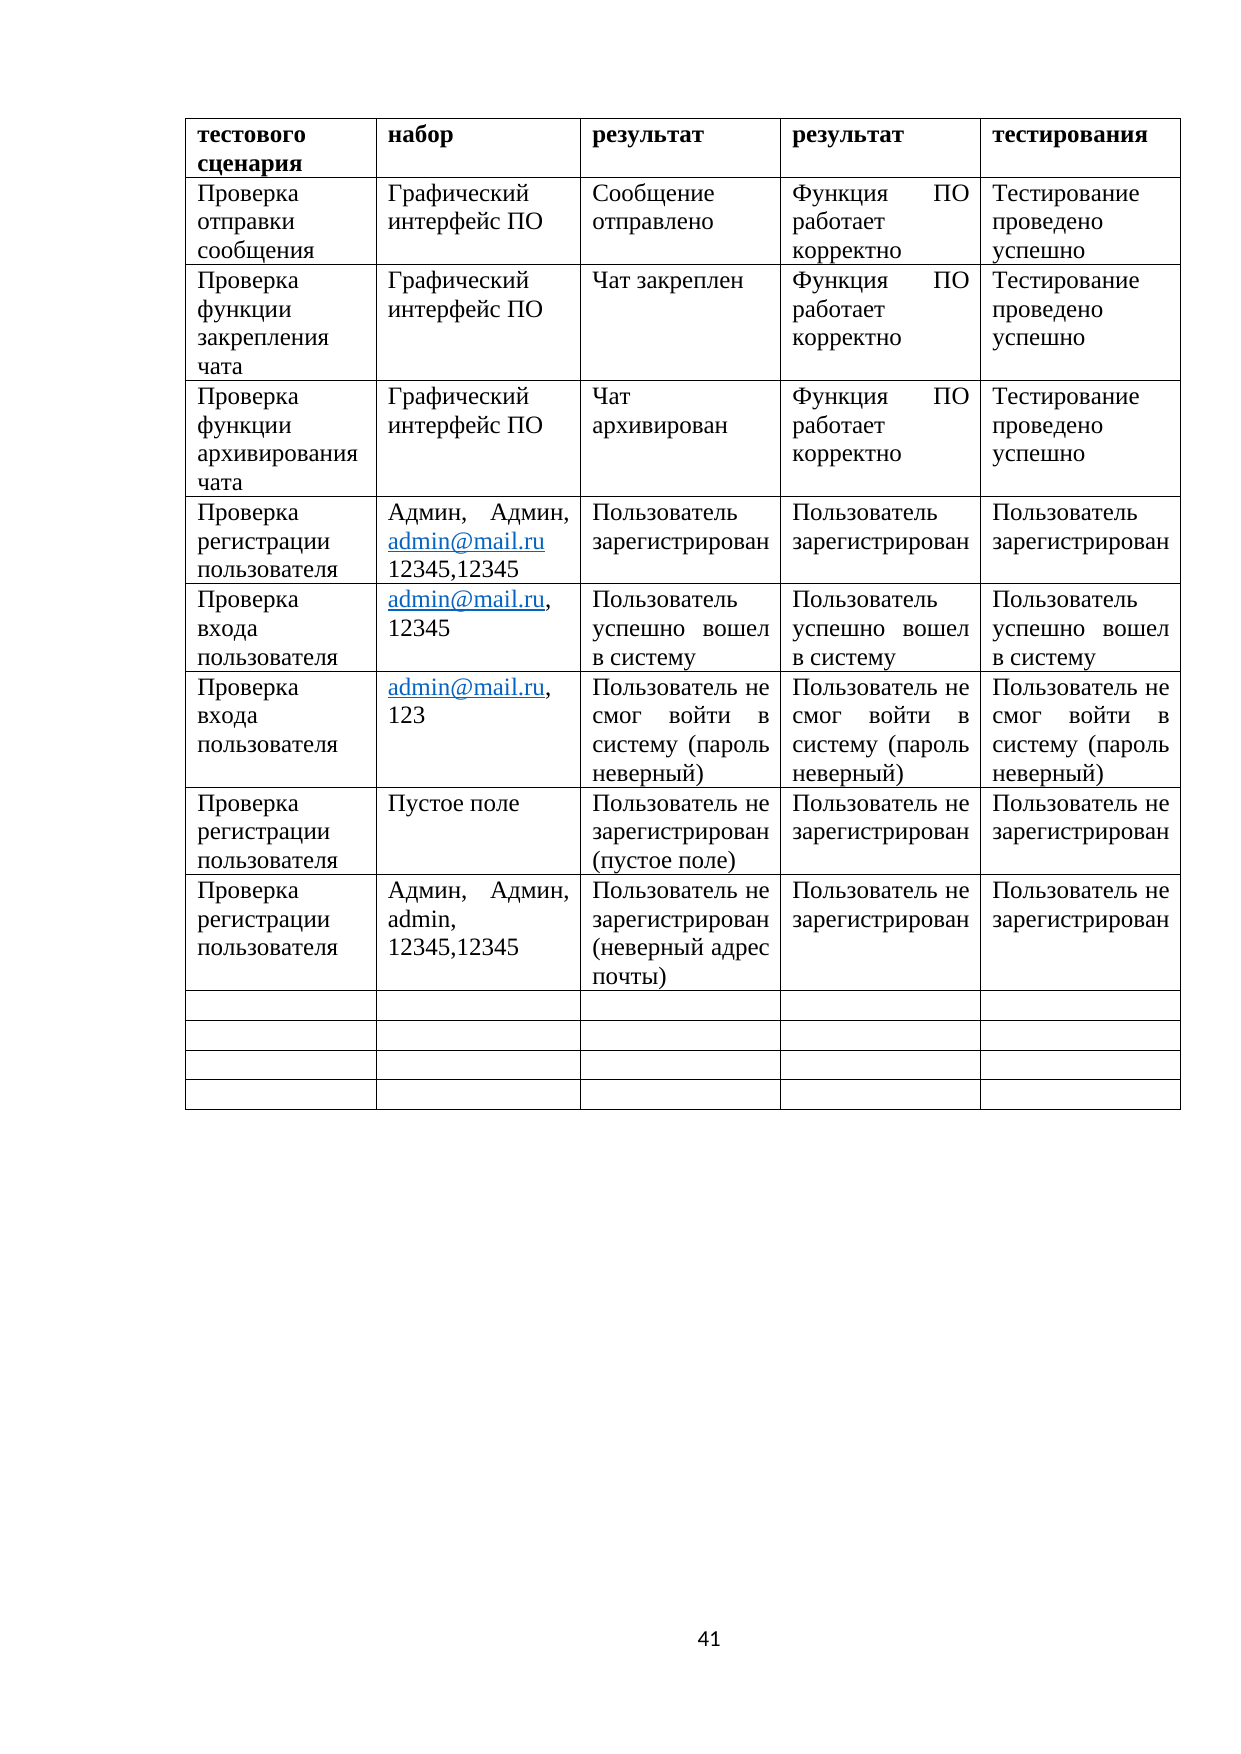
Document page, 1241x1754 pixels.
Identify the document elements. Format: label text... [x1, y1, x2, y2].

table_cell Проверка входа пользователя [186, 672, 376, 787]
table_cell Пользователь не зарегистрирован (неверный адрес почты) [581, 875, 780, 990]
table_cell [581, 1021, 780, 1049]
table_cell Пользователь успешно вошел в систему [781, 584, 980, 671]
table_cell [781, 1080, 980, 1109]
table_cell Пользователь не зарегистрирован [781, 788, 980, 874]
table_cell Тестирование проведено успешно [981, 381, 1180, 496]
table_cell [377, 1080, 580, 1109]
table_cell Чат закреплен [581, 265, 780, 380]
table_cell Пользователь зарегистрирован [981, 497, 1180, 583]
table_cell Пользователь не зарегистрирован [981, 875, 1180, 990]
table_cell Пользователь успешно вошел в систему [981, 584, 1180, 671]
table_cell Проверка регистрации пользователя [186, 788, 376, 874]
table_cell Проверка регистрации пользователя [186, 875, 376, 990]
table_cell [981, 991, 1180, 1020]
table_cell Проверка функции закрепления чата [186, 265, 376, 380]
table_cell [981, 1021, 1180, 1049]
table_cell Графический интерфейс ПО [377, 381, 580, 496]
table_header Ожидаемый результат [581, 119, 780, 177]
table_cell Админ, Админ, admin@mail.ru 12345,12345 [377, 497, 580, 583]
table_cell Проверка регистрации пользователя [186, 497, 376, 583]
table_cell Пользователь не смог войти в систему (пароль неверный) [781, 672, 980, 787]
table_cell Графический интерфейс ПО [377, 265, 580, 380]
table_cell Пользователь зарегистрирован [581, 497, 780, 583]
table_cell [377, 1051, 580, 1079]
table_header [186, 119, 376, 177]
table_cell admin@mail.ru, 123 [377, 672, 580, 787]
table_cell [781, 1021, 980, 1049]
table_cell Графический интерфейс ПО [377, 178, 580, 264]
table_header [981, 119, 1180, 177]
table_cell [186, 991, 376, 1020]
table_cell [377, 1021, 580, 1049]
table_cell Пользователь не зарегистрирован (пустое поле) [581, 788, 780, 874]
table_cell [186, 1051, 376, 1079]
table_cell Проверка входа пользователя [186, 584, 376, 671]
table_cell Тестирование проведено успешно [981, 265, 1180, 380]
table_cell Чат архивирован [581, 381, 780, 496]
table_cell Функция ПО работает корректно [781, 265, 980, 380]
table_cell Пользователь успешно вошел в систему [581, 584, 780, 671]
table_cell Пользователь не смог войти в систему (пароль неверный) [581, 672, 780, 787]
table_cell Пользователь зарегистрирован [781, 497, 980, 583]
table_cell [377, 991, 580, 1020]
table_cell Проверка функции архивирования чата [186, 381, 376, 496]
table_cell Пользователь не смог войти в систему (пароль неверный) [981, 672, 1180, 787]
table_cell [186, 1021, 376, 1049]
table_cell [581, 991, 780, 1020]
table_cell [581, 1080, 780, 1109]
table_cell [186, 1080, 376, 1109]
table_cell Админ, Админ, admin, 12345,12345 [377, 875, 580, 990]
table_cell [981, 1080, 1180, 1109]
table_cell [581, 1051, 780, 1079]
table_cell Функция ПО работает корректно [781, 381, 980, 496]
table_cell Пользователь не зарегистрирован [981, 788, 1180, 874]
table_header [781, 119, 980, 177]
table_cell admin@mail.ru, 12345 [377, 584, 580, 671]
table_cell Пользователь не зарегистрирован [781, 875, 980, 990]
table_cell Пустое поле [377, 788, 580, 874]
table_header Тестовый набор [377, 119, 580, 177]
table_cell [981, 1051, 1180, 1079]
table_cell Тестирование проведено успешно [981, 178, 1180, 264]
table_cell Сообщение отправлено [581, 178, 780, 264]
table_cell [781, 1051, 980, 1079]
table_cell Проверка отправки сообщения [186, 178, 376, 264]
table_cell Функция ПО работает корректно [781, 178, 980, 264]
table_cell [781, 991, 980, 1020]
